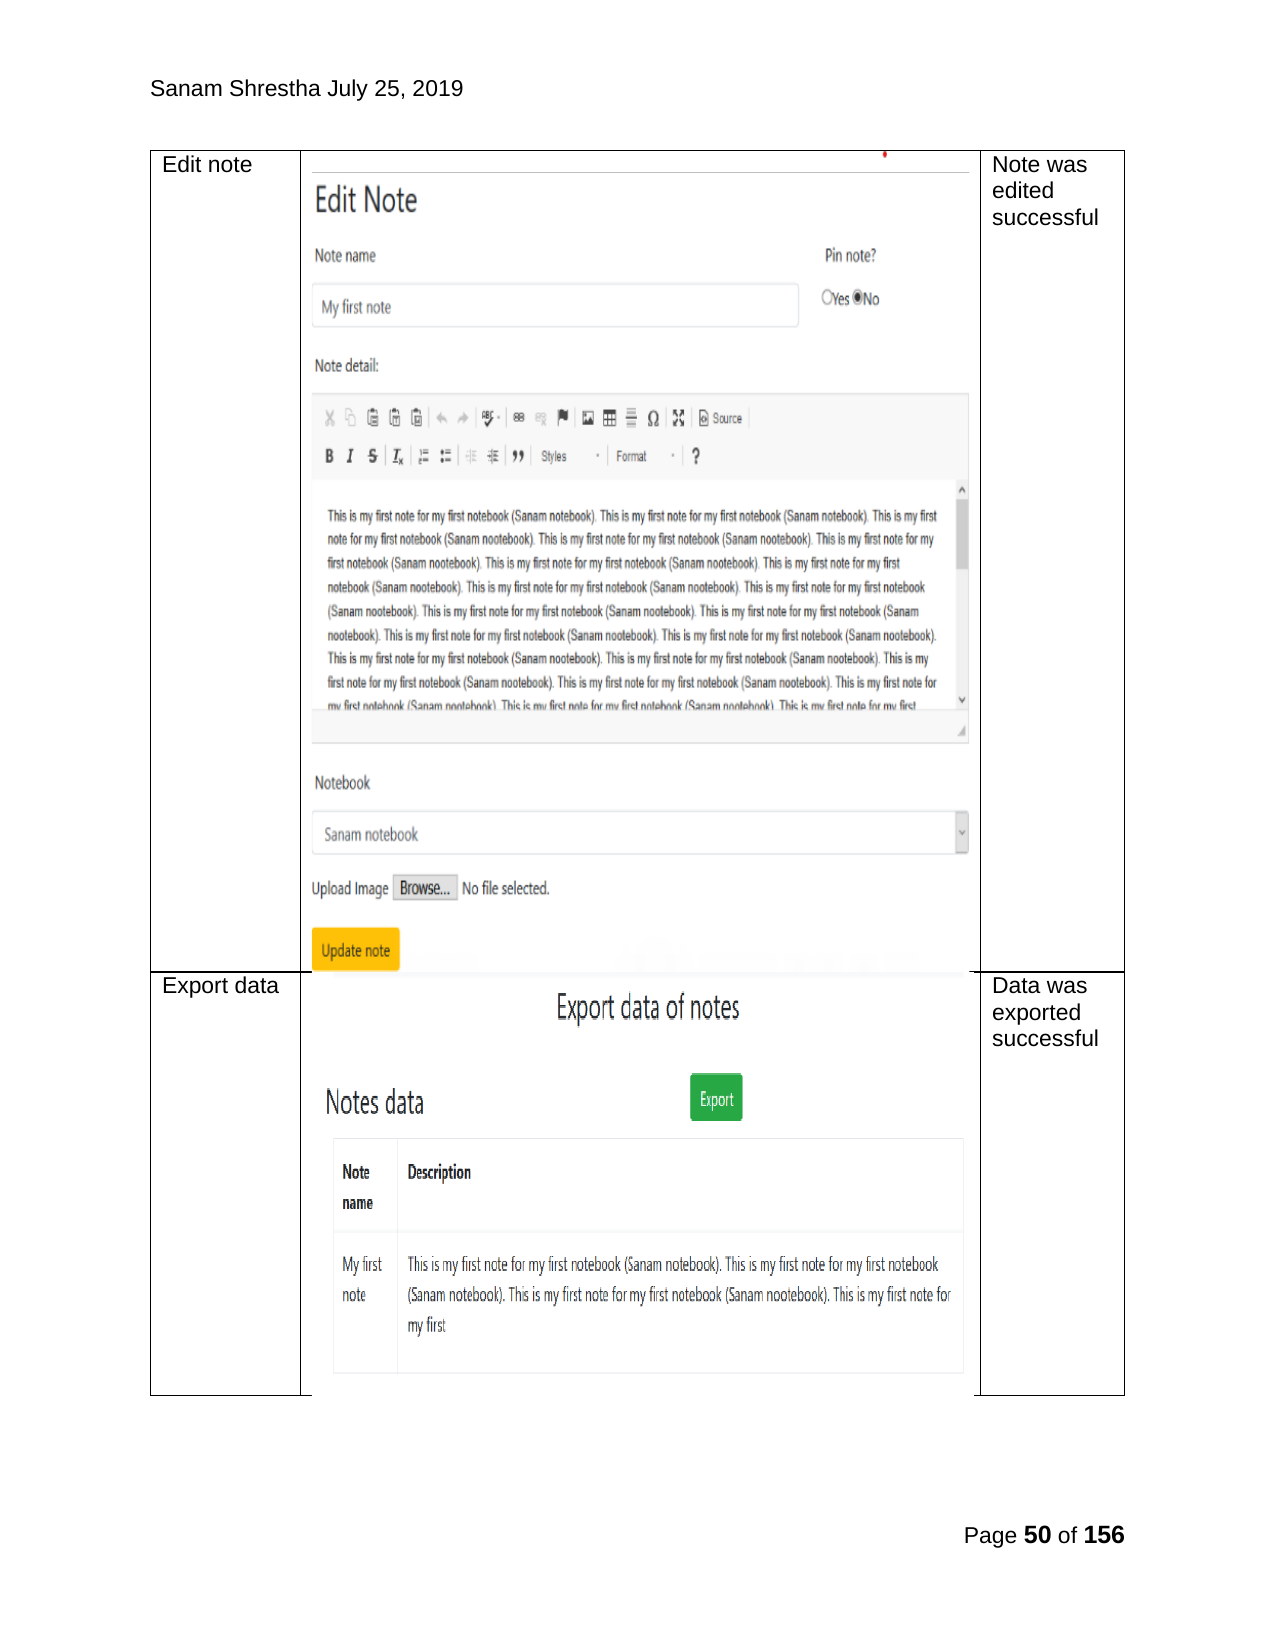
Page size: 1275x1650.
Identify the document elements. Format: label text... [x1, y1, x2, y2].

table_cell [301, 973, 311, 1395]
table_cell [974, 973, 980, 1395]
table_cell [301, 151, 311, 971]
table_cell Edit note [151, 151, 300, 971]
table_cell [970, 151, 980, 971]
table_cell Data was exported successful [981, 973, 1124, 1395]
table_cell Note was edited successful [981, 151, 1124, 971]
picture [311, 151, 974, 1396]
table_cell Export data [151, 973, 300, 1395]
